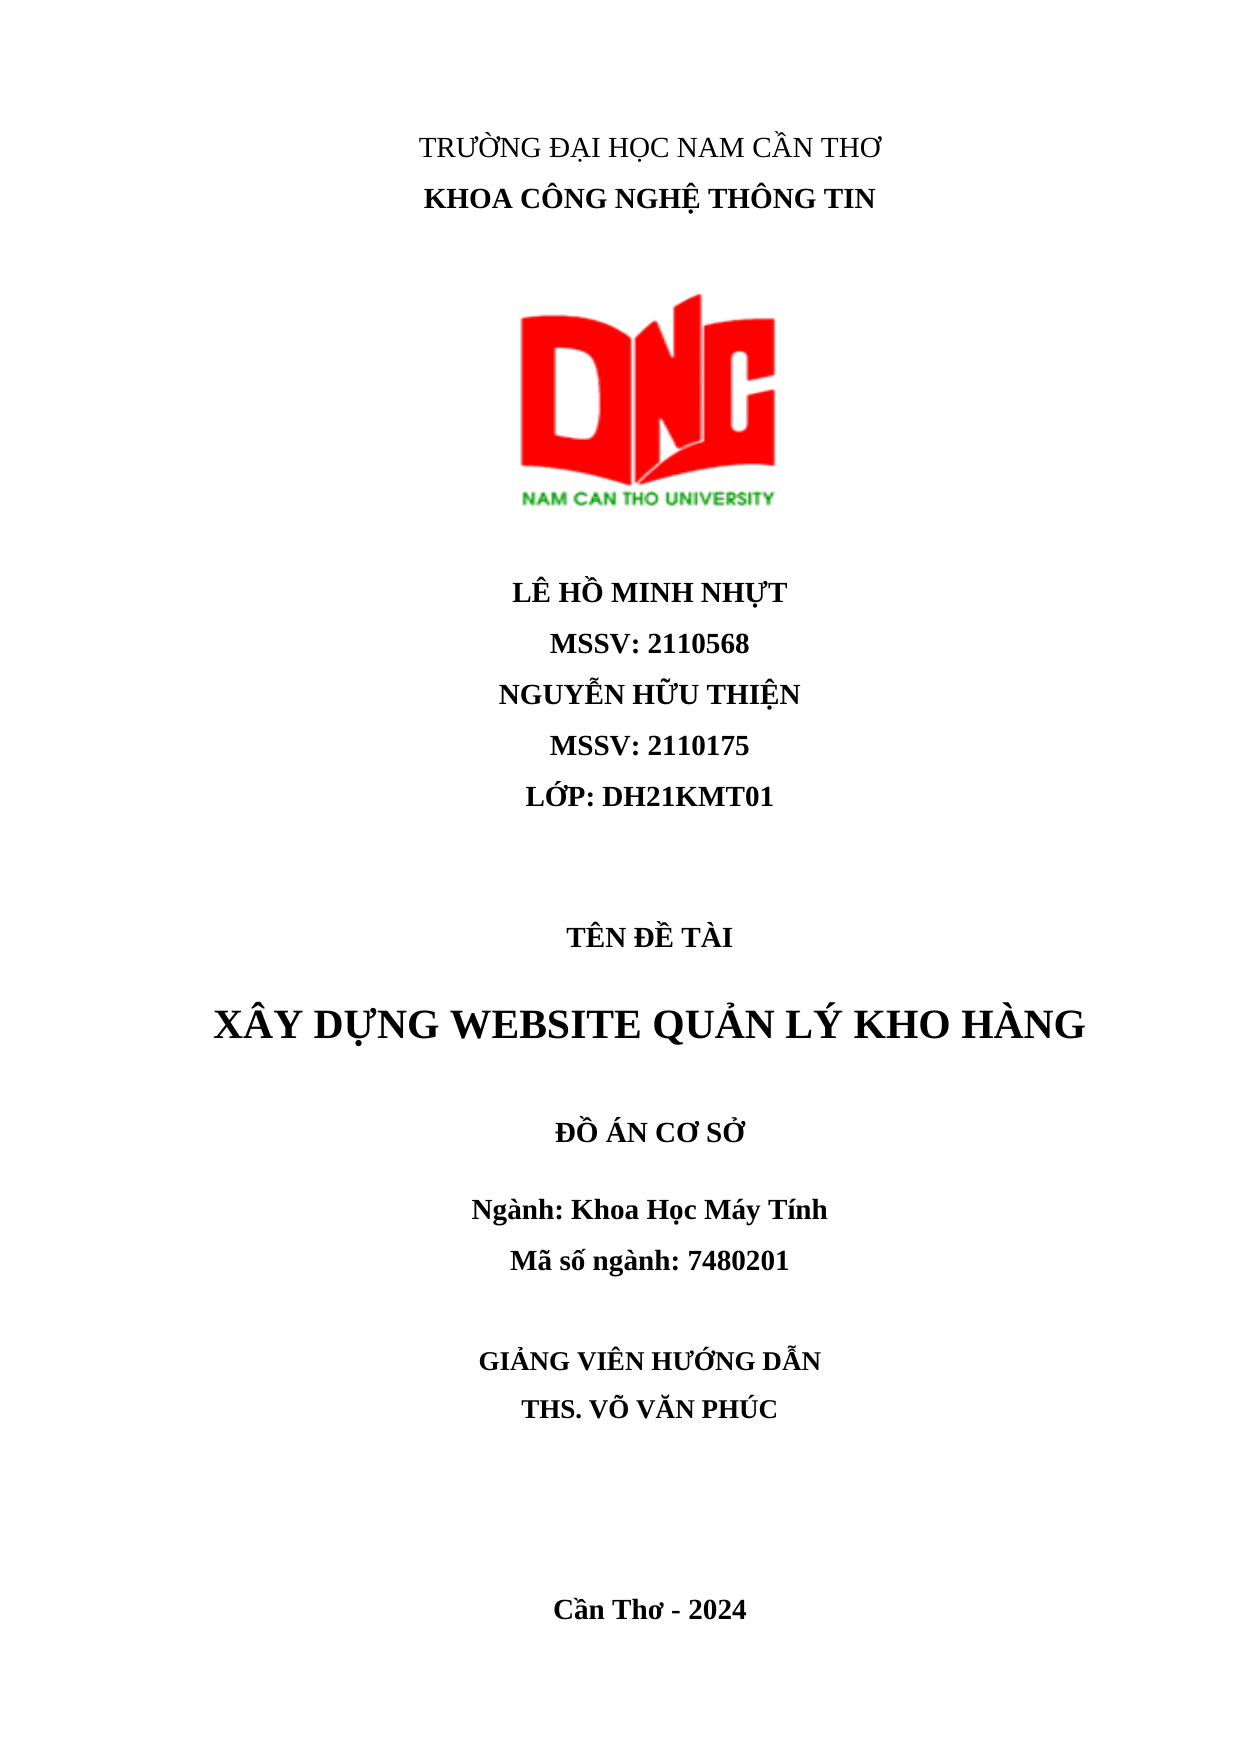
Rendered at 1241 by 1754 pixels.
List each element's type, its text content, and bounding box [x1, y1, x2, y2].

text THS. VÕ VĂN PHÚC [177, 1394, 1122, 1425]
text NGUYỄN HỮU THIỆN [177, 677, 1122, 711]
text ĐỒ ÁN CƠ SỞ Ngành: Khoa Học Máy Tính [177, 1115, 1122, 1226]
text TÊN ĐỀ TÀI XÂY DỰNG WEBSITE QUẢN LÝ KHO HÀNG [177, 882, 1122, 1047]
text MSSV: 2110175 [177, 728, 1122, 762]
text Mã số ngành: 7480201 [177, 1243, 1122, 1277]
text MSSV: 2110568 [177, 626, 1122, 660]
text LÊ HỒ MINH NHỰT [177, 575, 1122, 609]
picture [519, 291, 780, 508]
text Cần Thơ - 2024 [177, 1592, 1122, 1626]
text GIẢNG VIÊN HƯỚNG DẪN [177, 1345, 1122, 1377]
text KHOA CÔNG NGHỆ THÔNG TIN [177, 182, 1122, 507]
text TRƯỜNG ĐẠI HỌC NAM CẦN THƠ [177, 131, 1122, 164]
text LỚP: DH21KMT01 [177, 779, 1122, 813]
